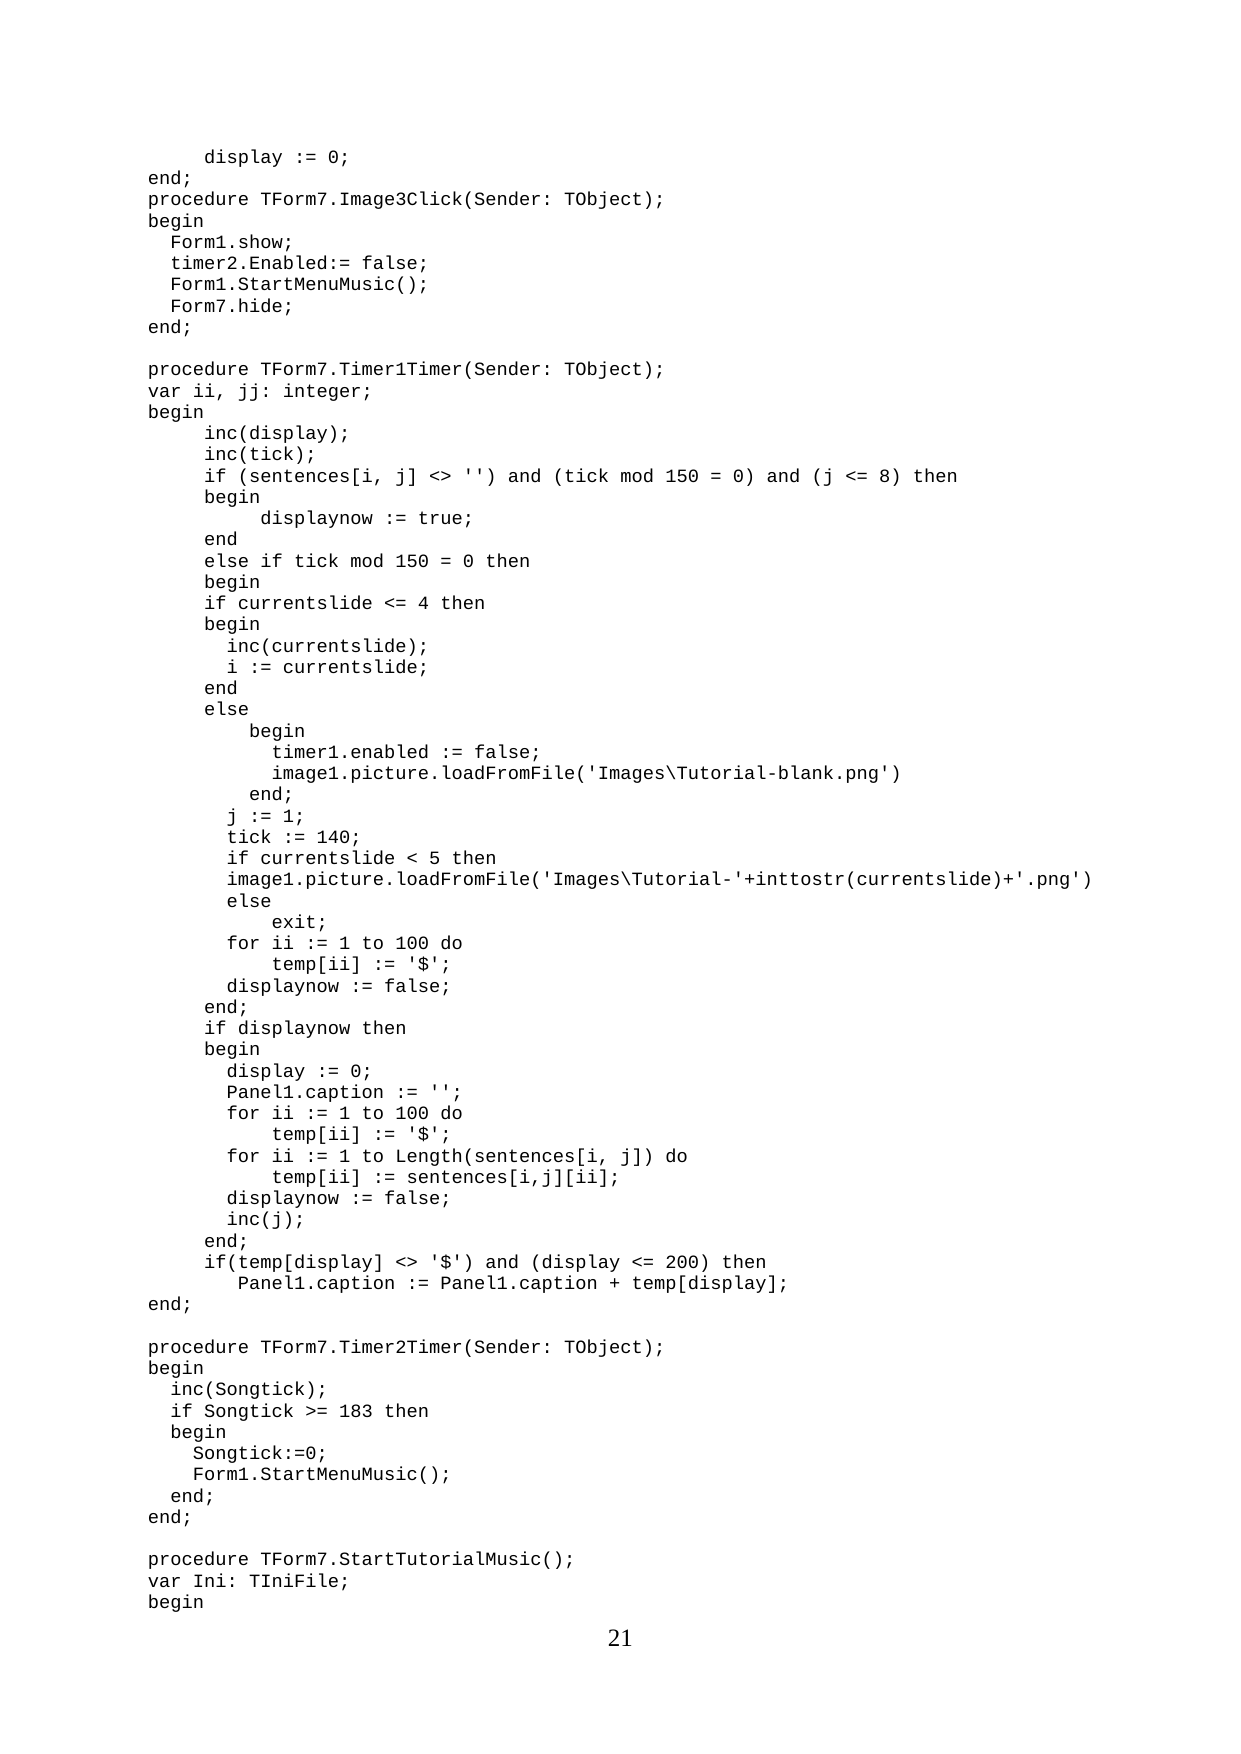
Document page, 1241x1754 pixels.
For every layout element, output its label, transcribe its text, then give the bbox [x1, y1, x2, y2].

text j := 1; [148, 806, 1093, 828]
text Form1.StartMenuMusic(); [148, 275, 1093, 296]
text displaynow := false; [148, 1189, 1093, 1210]
text begin [148, 403, 1093, 424]
text Songtick:=0; [148, 1444, 1093, 1465]
text procedure TForm7.Timer2Timer(Sender: TObject); [148, 1338, 1093, 1359]
text inc(tick); [148, 445, 1093, 466]
text else [148, 700, 1093, 721]
text if displaynow then [148, 1019, 1093, 1040]
text else [148, 891, 1093, 913]
text if currentslide < 5 then [148, 849, 1093, 870]
text begin [148, 211, 1093, 233]
text begin [148, 1423, 1093, 1444]
text else if tick mod 150 = 0 then [148, 551, 1093, 573]
text for ii := 1 to 100 do [148, 934, 1093, 955]
text begin [148, 573, 1093, 594]
text inc(currentslide); [148, 636, 1093, 658]
text image1.picture.loadFromFile('Images\Tutorial-blank.png') [148, 764, 1093, 785]
text if Songtick >= 183 then [148, 1401, 1093, 1423]
text inc(j); [148, 1210, 1093, 1231]
text displaynow := false; [148, 976, 1093, 998]
text i := currentslide; [148, 658, 1093, 679]
text end; [148, 785, 1093, 806]
text end; [148, 318, 1093, 339]
text if currentslide <= 4 then [148, 594, 1093, 615]
text timer2.Enabled:= false; [148, 254, 1093, 275]
text inc(display); [148, 424, 1093, 445]
text end; [148, 169, 1093, 190]
text procedure TForm7.Image3Click(Sender: TObject); [148, 190, 1093, 211]
text temp[ii] := '$'; [148, 1125, 1093, 1146]
text end [148, 679, 1093, 700]
text begin [148, 615, 1093, 636]
text end; [148, 1231, 1093, 1253]
text for ii := 1 to 100 do [148, 1104, 1093, 1125]
text begin [148, 488, 1093, 509]
text end [148, 530, 1093, 551]
text if(temp[display] <> '$') and (display <= 200) then [148, 1253, 1093, 1274]
text begin [148, 1359, 1093, 1380]
text image1.picture.loadFromFile('Images\Tutorial-'+inttostr(currentslide)+'.png') [148, 870, 1093, 891]
text var ii, jj: integer; [148, 381, 1093, 403]
text temp[ii] := sentences[i,j][ii]; [148, 1168, 1093, 1189]
text if (sentences[i, j] <> '') and (tick mod 150 = 0) and (j <= 8) then [148, 466, 1093, 488]
text procedure TForm7.StartTutorialMusic(); [148, 1550, 1093, 1571]
text displaynow := true; [148, 509, 1093, 530]
text inc(Songtick); [148, 1380, 1093, 1401]
text begin [148, 1593, 1093, 1614]
text procedure TForm7.Timer1Timer(Sender: TObject); [148, 360, 1093, 381]
text timer1.enabled := false; [148, 743, 1093, 764]
text end; [148, 1486, 1093, 1508]
text temp[ii] := '$'; [148, 955, 1093, 976]
text for ii := 1 to Length(sentences[i, j]) do [148, 1146, 1093, 1168]
text end; [148, 998, 1093, 1019]
text Panel1.caption := ''; [148, 1083, 1093, 1104]
text var Ini: TIniFile; [148, 1571, 1093, 1593]
text display := 0; [148, 148, 1093, 169]
text end; [148, 1508, 1093, 1529]
text end; [148, 1295, 1093, 1316]
text exit; [148, 913, 1093, 934]
text begin [148, 1040, 1093, 1061]
text Form7.hide; [148, 296, 1093, 318]
text tick := 140; [148, 828, 1093, 849]
text Form1.show; [148, 233, 1093, 254]
text display := 0; [148, 1061, 1093, 1083]
text Panel1.caption := Panel1.caption + temp[display]; [148, 1274, 1093, 1295]
text begin [148, 721, 1093, 743]
text Form1.StartMenuMusic(); [148, 1465, 1093, 1486]
